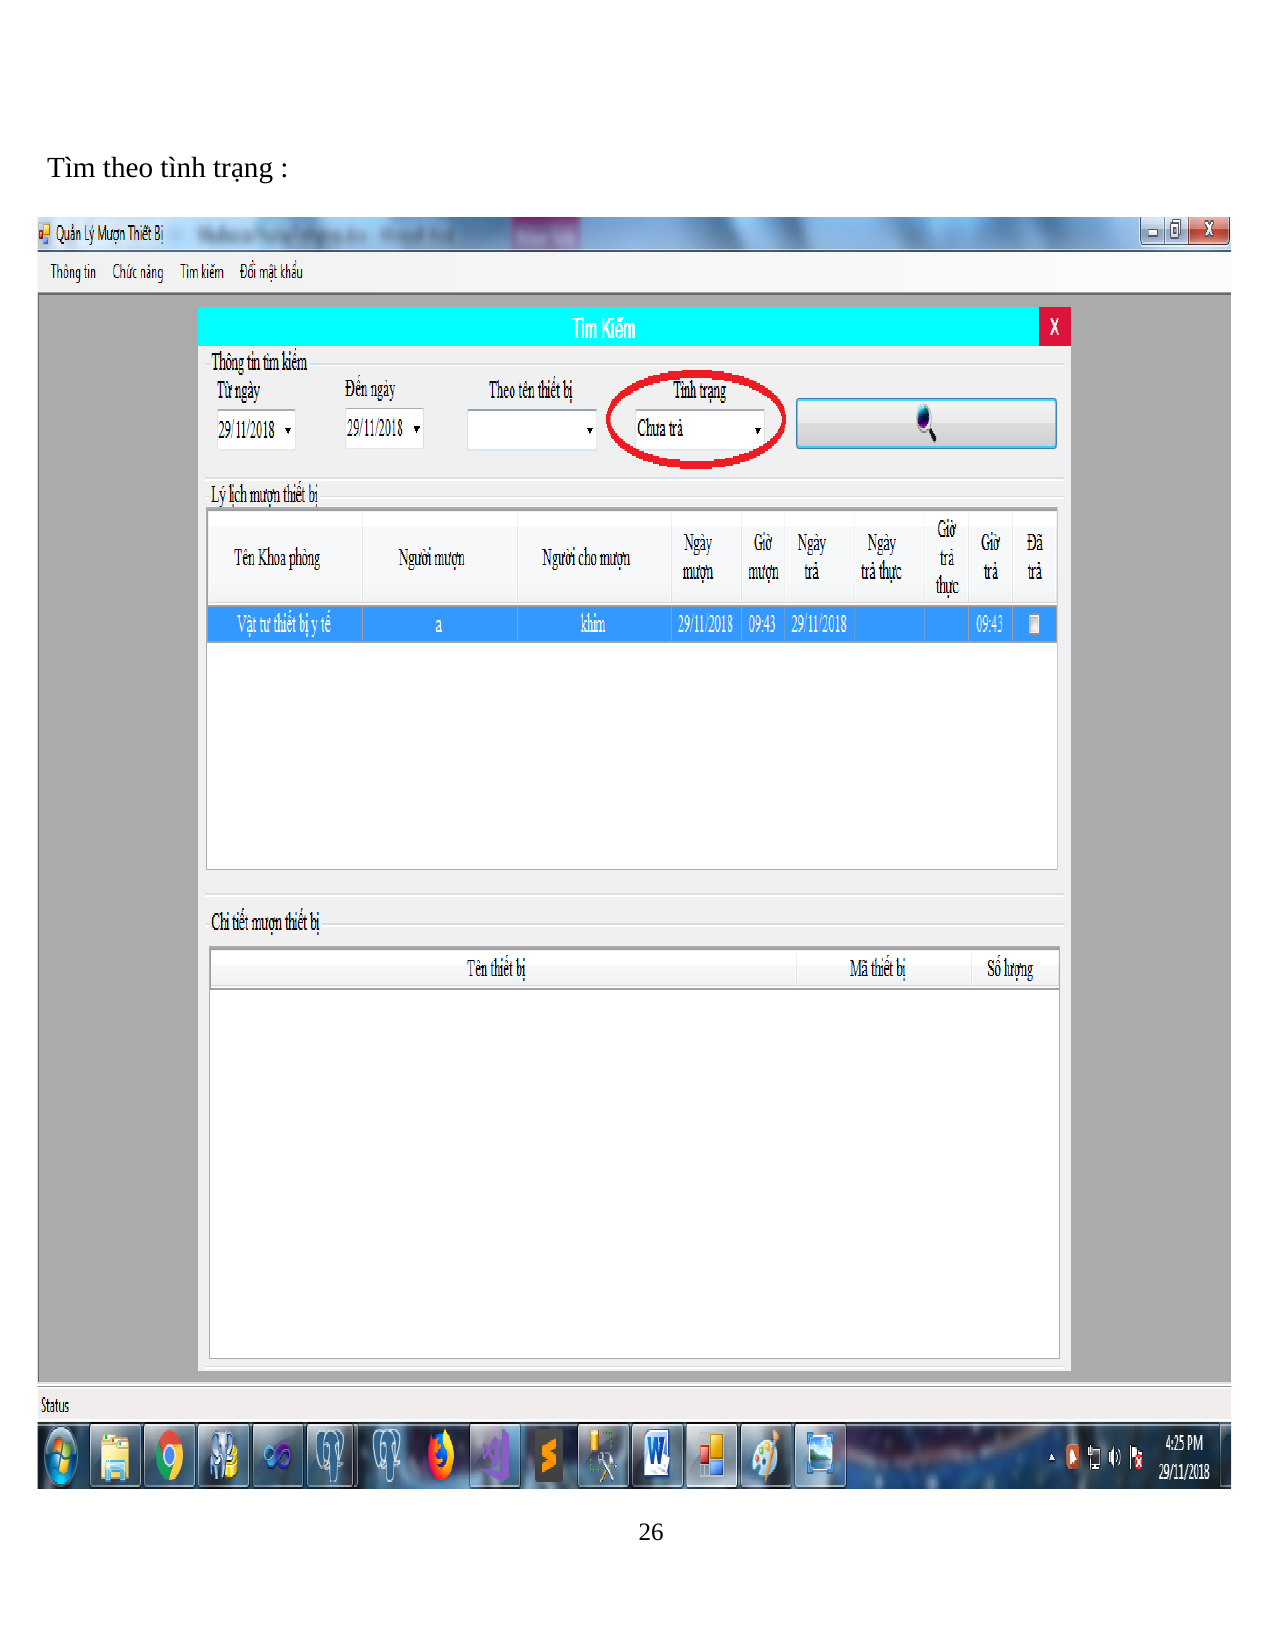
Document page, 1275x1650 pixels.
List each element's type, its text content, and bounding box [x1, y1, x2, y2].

text Tìm theo tình trạng : [47, 150, 1237, 183]
picture [37, 217, 1232, 1489]
